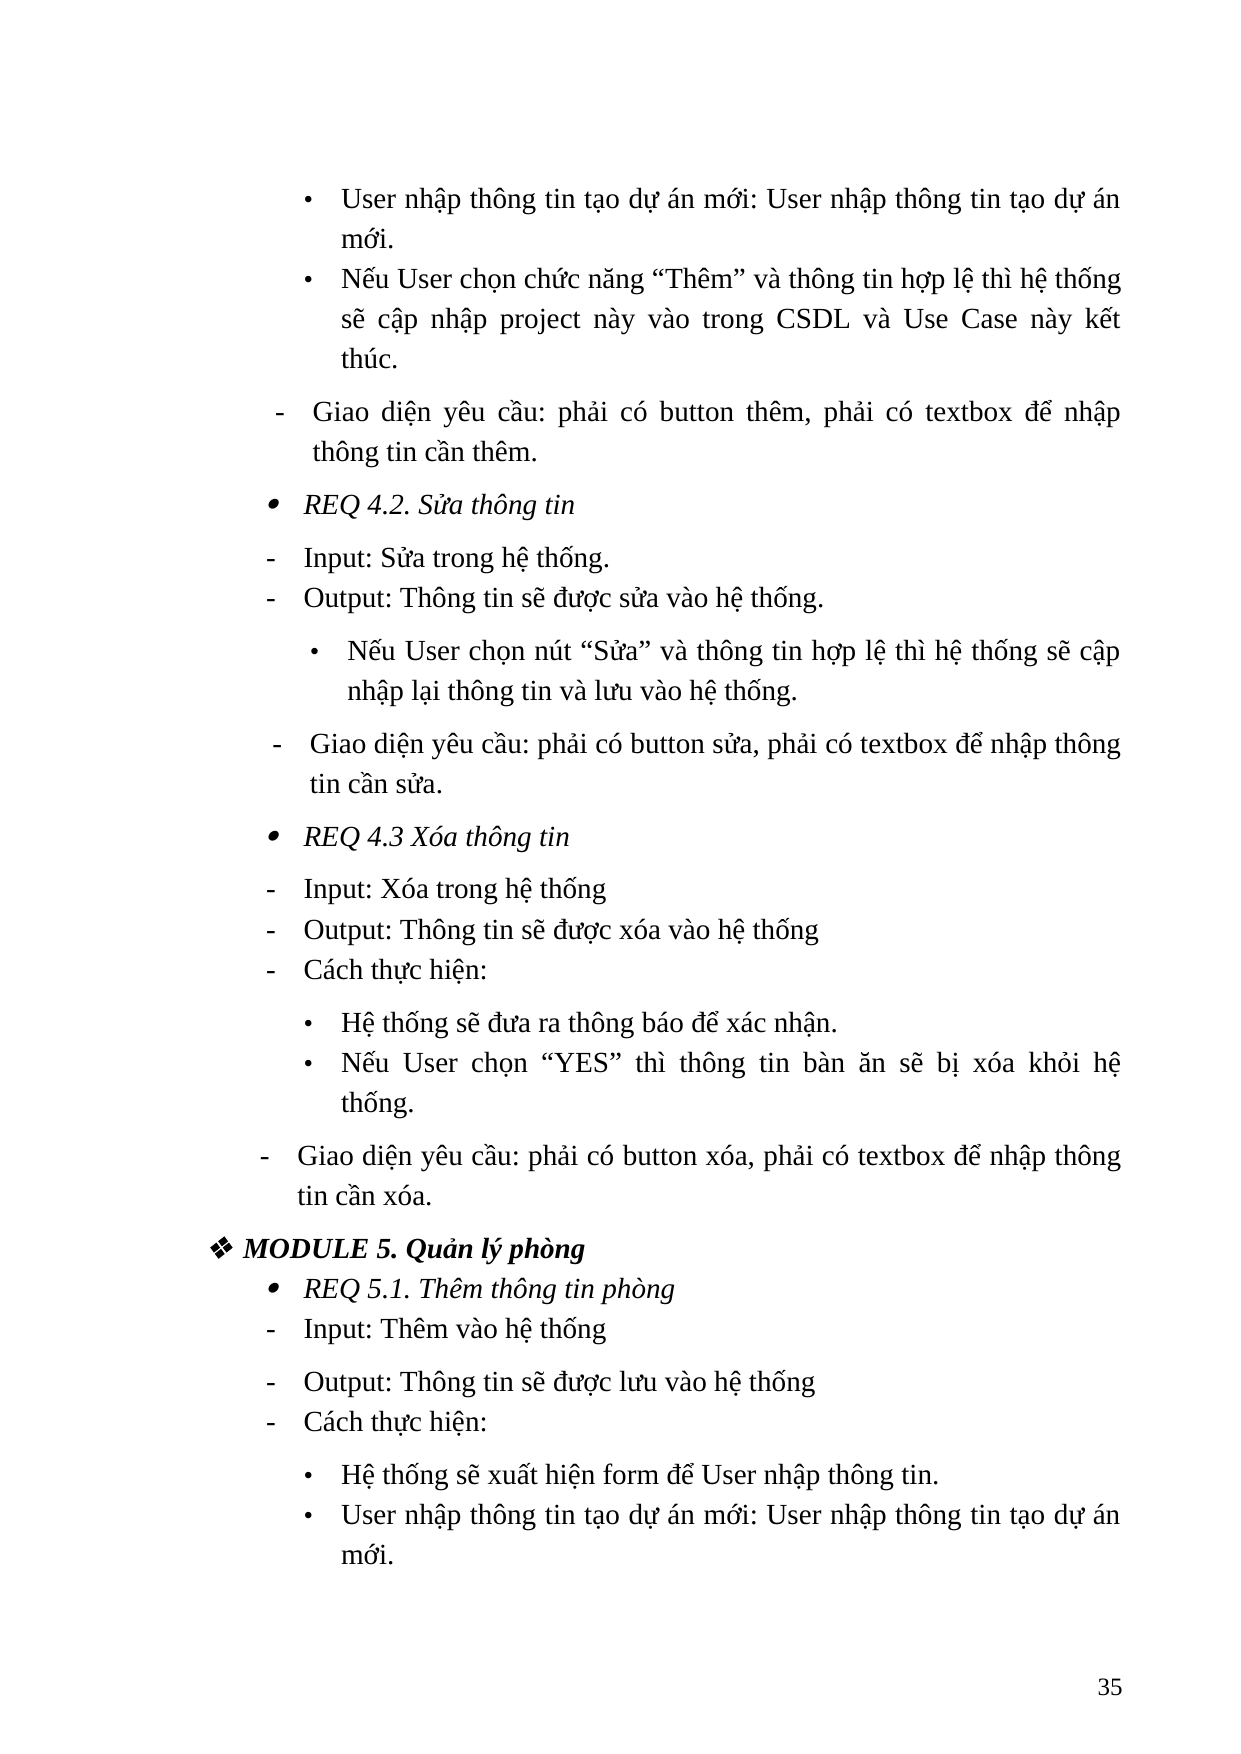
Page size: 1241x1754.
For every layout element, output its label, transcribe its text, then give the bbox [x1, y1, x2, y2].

list Giao diện yêu cầu: phải có button thêm, phải có textbox để nhập thông tin cần thêm. [275, 394, 1122, 468]
list REQ 4.2. Sửa thông tin [266, 487, 1122, 521]
list Input: Thêm vào hệ thống [266, 1311, 1122, 1345]
list Hệ thống sẽ đưa ra thông báo để xác nhận. [303, 1005, 1122, 1038]
list REQ 4.3 Xóa thông tin [266, 819, 1122, 852]
list Cách thực hiện: [266, 1404, 1122, 1438]
list Giao diện yêu cầu: phải có button sửa, phải có textbox để nhập thông tin cần sửa. [272, 726, 1122, 800]
list Output: Thông tin sẽ được xóa vào hệ thống [266, 912, 1122, 945]
list Output: Thông tin sẽ được lưu vào hệ thống [266, 1364, 1122, 1398]
list Output: Thông tin sẽ được sửa vào hệ thống. [266, 580, 1122, 614]
list Giao diện yêu cầu: phải có button xóa, phải có textbox để nhập thông tin cần xóa. [259, 1138, 1122, 1212]
list User nhập thông tin tạo dự án mới: User nhập thông tin tạo dự án mới. [303, 1497, 1122, 1571]
list Nếu User chọn chức năng “Thêm” và thông tin hợp lệ thì hệ thống sẽ cập nhập project này vào trong CSDL và Use Case này kết thúc. [303, 261, 1122, 375]
list REQ 5.1. Thêm thông tin phòng [266, 1271, 1122, 1305]
list User nhập thông tin tạo dự án mới: User nhập thông tin tạo dự án mới. [303, 181, 1122, 254]
list Hệ thống sẽ xuất hiện form để User nhập thông tin. [303, 1457, 1122, 1491]
list Input: Sửa trong hệ thống. [266, 540, 1122, 574]
list Cách thực hiện: [266, 952, 1122, 986]
list Nếu User chọn “YES” thì thông tin bàn ăn sẽ bị xóa khỏi hệ thống. [303, 1045, 1122, 1119]
list Input: Xóa trong hệ thống [266, 872, 1122, 905]
list MODULE 5. Quản lý phòng [205, 1231, 1122, 1264]
list Nếu User chọn nút “Sửa” và thông tin hợp lệ thì hệ thống sẽ cập nhập lại thông tin và lưu vào hệ thống. [309, 633, 1122, 707]
